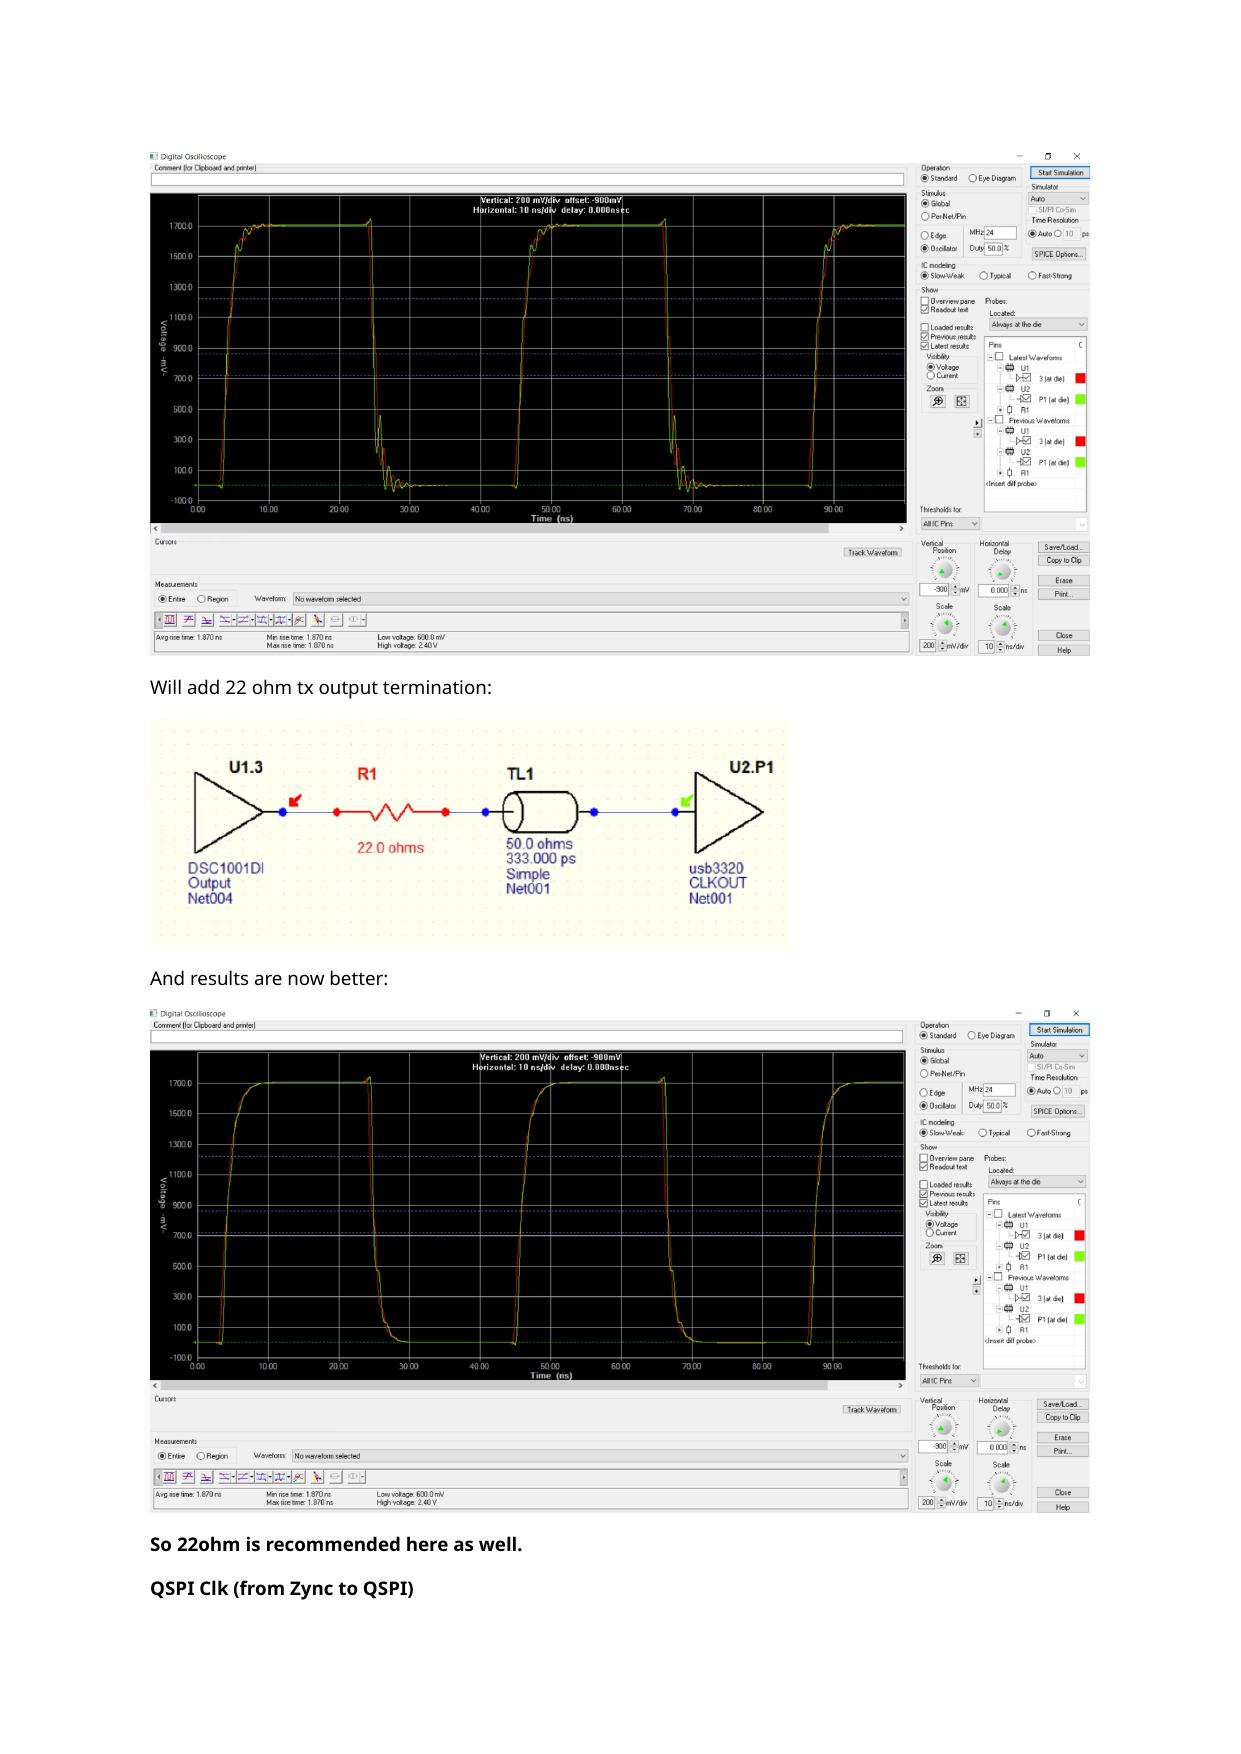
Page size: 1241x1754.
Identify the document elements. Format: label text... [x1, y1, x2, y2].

picture [150, 1009, 1091, 1513]
picture [150, 718, 790, 947]
picture [150, 150, 1091, 656]
text And results are now better: [150, 965, 1090, 991]
text Will add 22 ohm tx output termination: [150, 675, 1090, 700]
text So 22ohm is recommended here as well. [150, 1531, 1090, 1557]
text QSPI Clk (from Zync to QSPI) [150, 1575, 1090, 1601]
